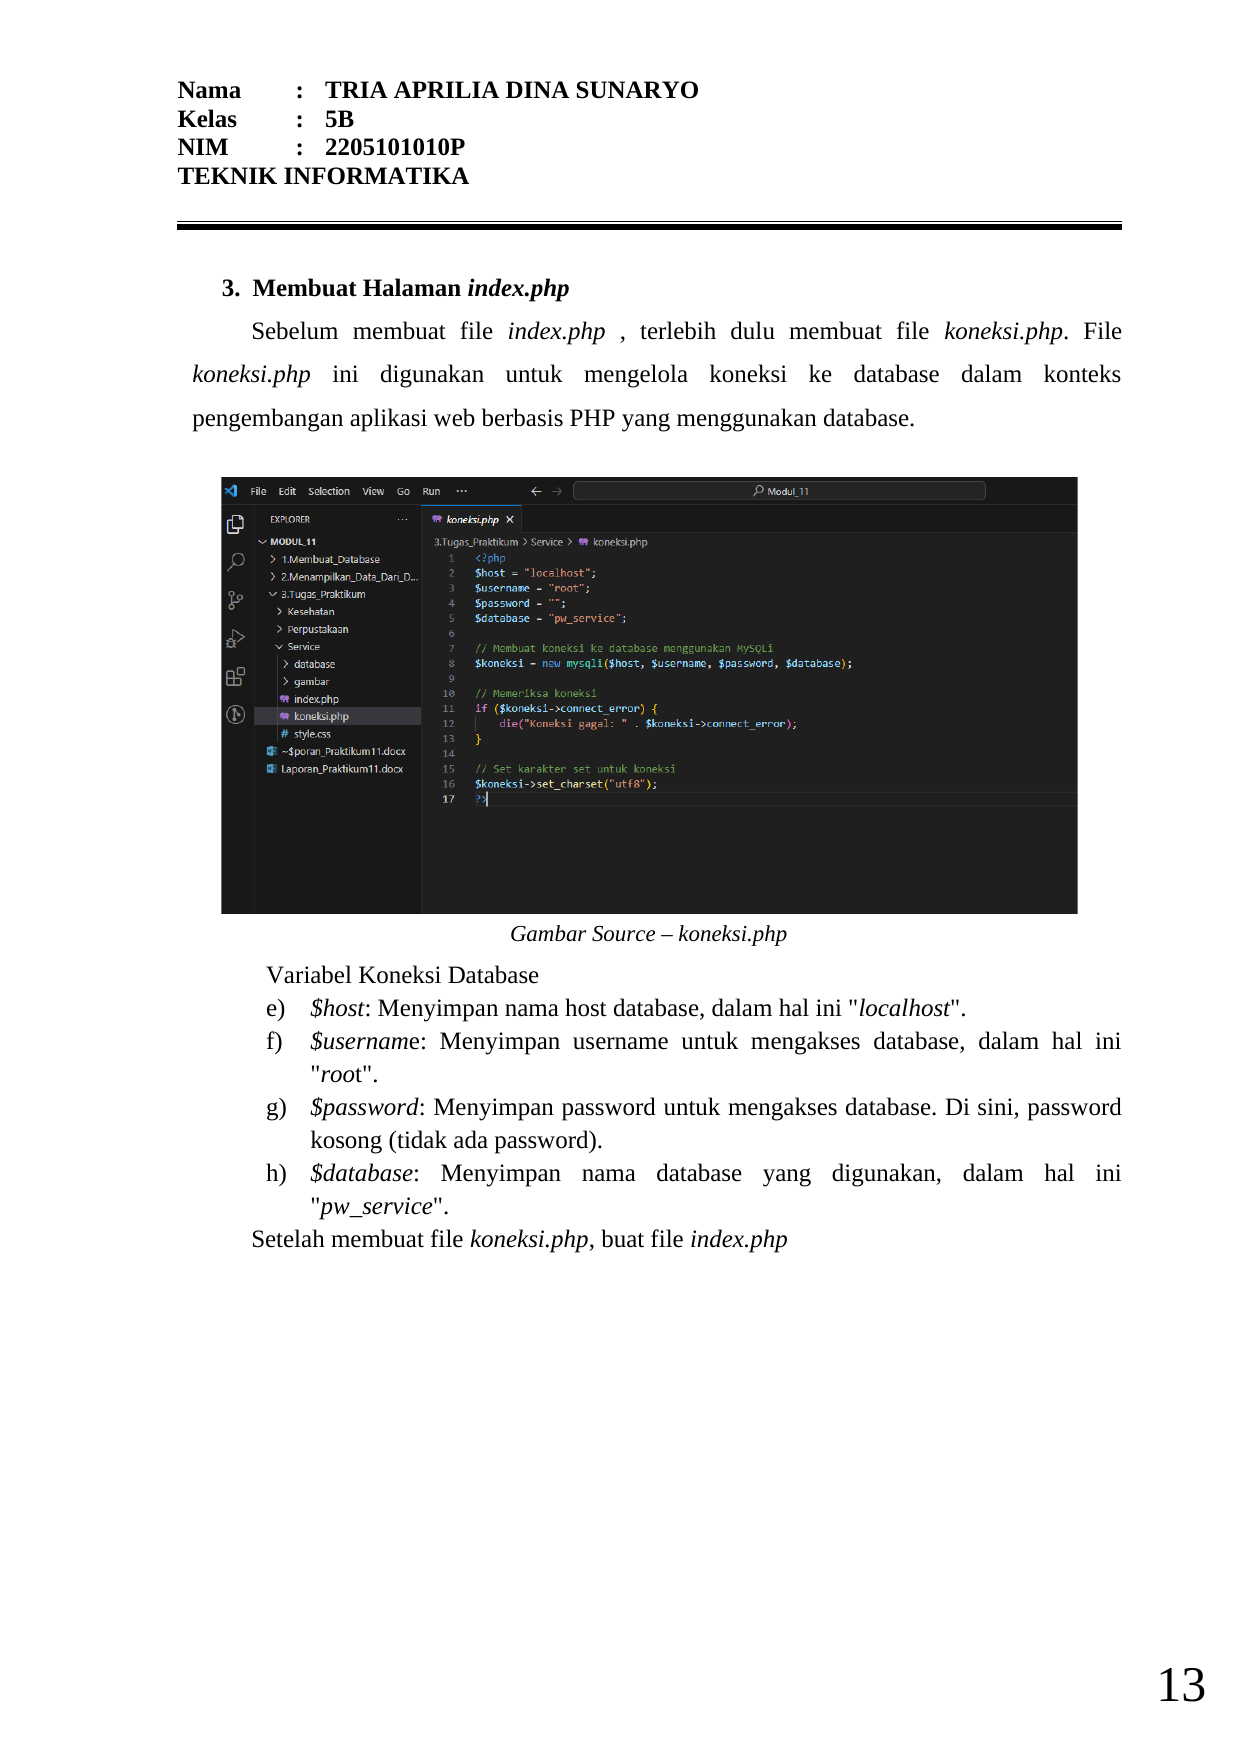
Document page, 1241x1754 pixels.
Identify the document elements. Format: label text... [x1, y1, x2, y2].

list $password: Menyimpan password untuk mengakses database. Di sini, password kosong (tidak ada password). [266, 1092, 1122, 1153]
text Variabel Koneksi Database [192, 960, 1122, 988]
list Sebelum membuat file index.php , terlebih dulu membuat file koneksi.php. File koneksi.php ini digunakan untuk mengelola koneksi ke database dalam konteks pengembangan aplikasi web berbasis PHP yang menggunakan database. [192, 316, 1122, 431]
picture [221, 477, 1078, 914]
list $username: Menyimpan username untuk mengakses database, dalam hal ini "root". [266, 1026, 1122, 1087]
text Gambar Source – koneksi.php [177, 920, 1122, 947]
list $database: Menyimpan nama database yang digunakan, dalam hal ini "pw_service". [266, 1158, 1122, 1219]
list $host: Menyimpan nama host database, dalam hal ini "localhost". [266, 993, 1122, 1021]
list Membuat Halaman index.php [192, 273, 1122, 302]
list Setelah membuat file koneksi.php, buat file index.php [192, 1224, 1122, 1253]
